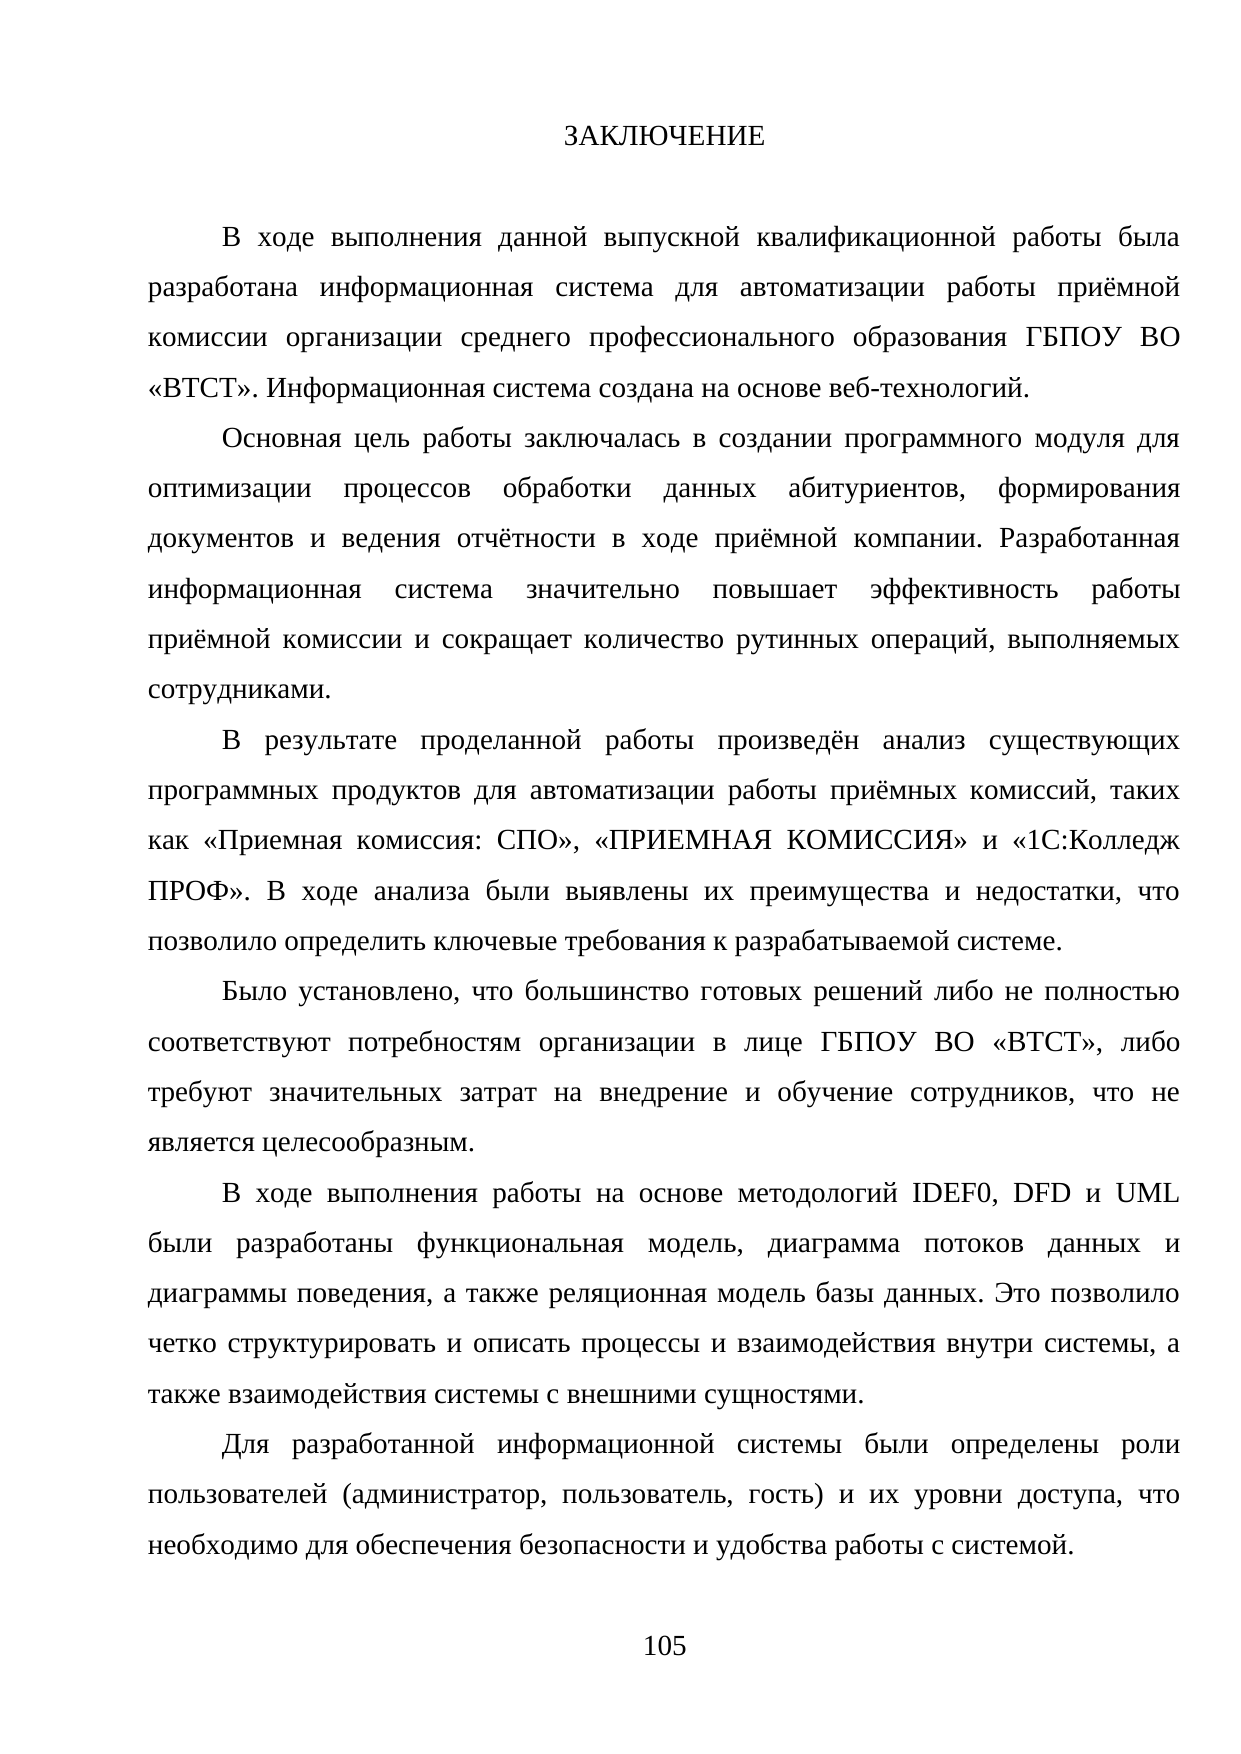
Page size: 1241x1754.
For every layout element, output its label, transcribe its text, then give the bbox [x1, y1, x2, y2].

text В ходе выполнения работы на основе методологий IDEF0, DFD и UML были разработаны функциональная модель, диаграмма потоков данных и диаграммы поведения, а также реляционная модель базы данных. Это позволило четко структурировать и описать процессы и взаимодействия внутри системы, а также взаимодействия системы с внешними сущностями. [148, 1175, 1181, 1409]
text Для разработанной информационной системы были определены роли пользователей (администратор, пользователь, гость) и их уровни доступа, что необходимо для обеспечения безопасности и удобства работы с системой. [148, 1426, 1181, 1560]
text Было установлено, что большинство готовых решений либо не полностью соответствуют потребностям организации в лице ГБПОУ ВО «ВТСТ», либо требуют значительных затрат на внедрение и обучение сотрудников, что не является целесообразным. [148, 973, 1181, 1158]
text В ходе выполнения данной выпускной квалификационной работы была разработана информационная система для автоматизации работы приёмной комиссии организации среднего профессионального образования ГБПОУ ВО «ВТСТ». Информационная система создана на основе веб-технологий. [148, 219, 1181, 403]
text Основная цель работы заключалась в создании программного модуля для оптимизации процессов обработки данных абитуриентов, формирования документов и ведения отчётности в ходе приёмной компании. Разработанная информационная система значительно повышает эффективность работы приёмной комиссии и сокращает количество рутинных операций, выполняемых сотрудниками. [148, 420, 1181, 705]
text В результате проделанной работы произведён анализ существующих программных продуктов для автоматизации работы приёмных комиссий, таких как «Приемная комиссия: СПО», «ПРИЕМНАЯ КОМИССИЯ» и «1С:Колледж ПРОФ». В ходе анализа были выявлены их преимущества и недостатки, что позволило определить ключевые требования к разрабатываемой системе. [148, 722, 1181, 957]
subtitle ЗАКЛЮЧЕНИЕ [148, 118, 1181, 152]
